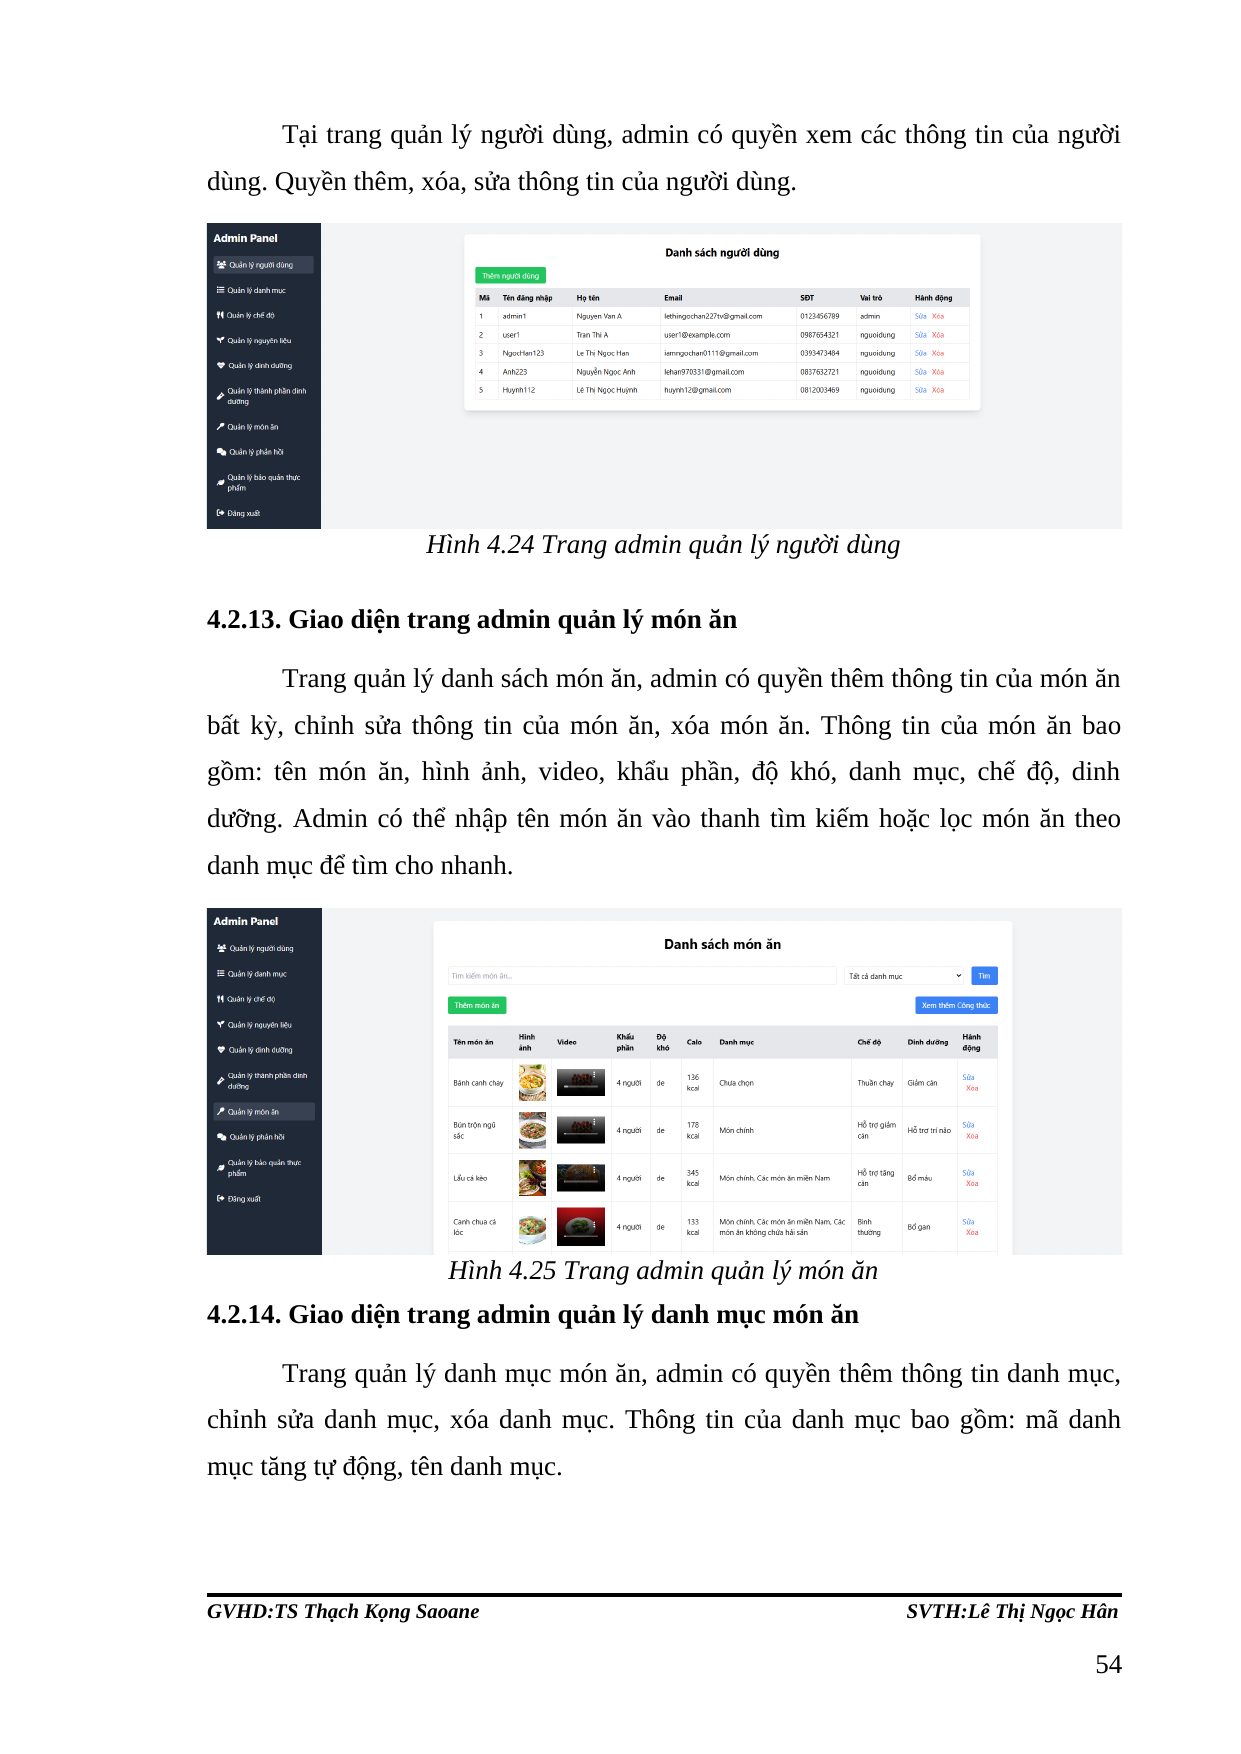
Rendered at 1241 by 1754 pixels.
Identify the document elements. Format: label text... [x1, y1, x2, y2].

text Trang quản lý danh mục món ăn, admin có quyền thêm thông tin danh mục, chỉnh sửa danh mục, xóa danh mục. Thông tin của danh mục bao gồm: mã danh mục tăng tự động, tên danh mục. [207, 1357, 1122, 1481]
text Tại trang quản lý người dùng, admin có quyền xem các thông tin của người dùng. Quyền thêm, xóa, sửa thông tin của người dùng. [207, 118, 1122, 196]
picture [206, 908, 1123, 1255]
picture [206, 223, 1123, 529]
subtitle Giao diện trang admin quản lý món ăn [207, 603, 1122, 634]
subtitle Giao diện trang admin quản lý danh mục món ăn [207, 1298, 1122, 1329]
text Trang quản lý danh sách món ăn, admin có quyền thêm thông tin của món ăn bất kỳ, chỉnh sửa thông tin của món ăn, xóa món ăn. Thông tin của món ăn bao gồm: tên món ăn, hình ảnh, video, khẩu phần, độ khó, danh mục, chế độ, dinh dưỡng. Admin có thể nhập tên món ăn vào thanh tìm kiếm hoặc lọc món ăn theo danh mục để tìm cho nhanh. [207, 662, 1122, 880]
